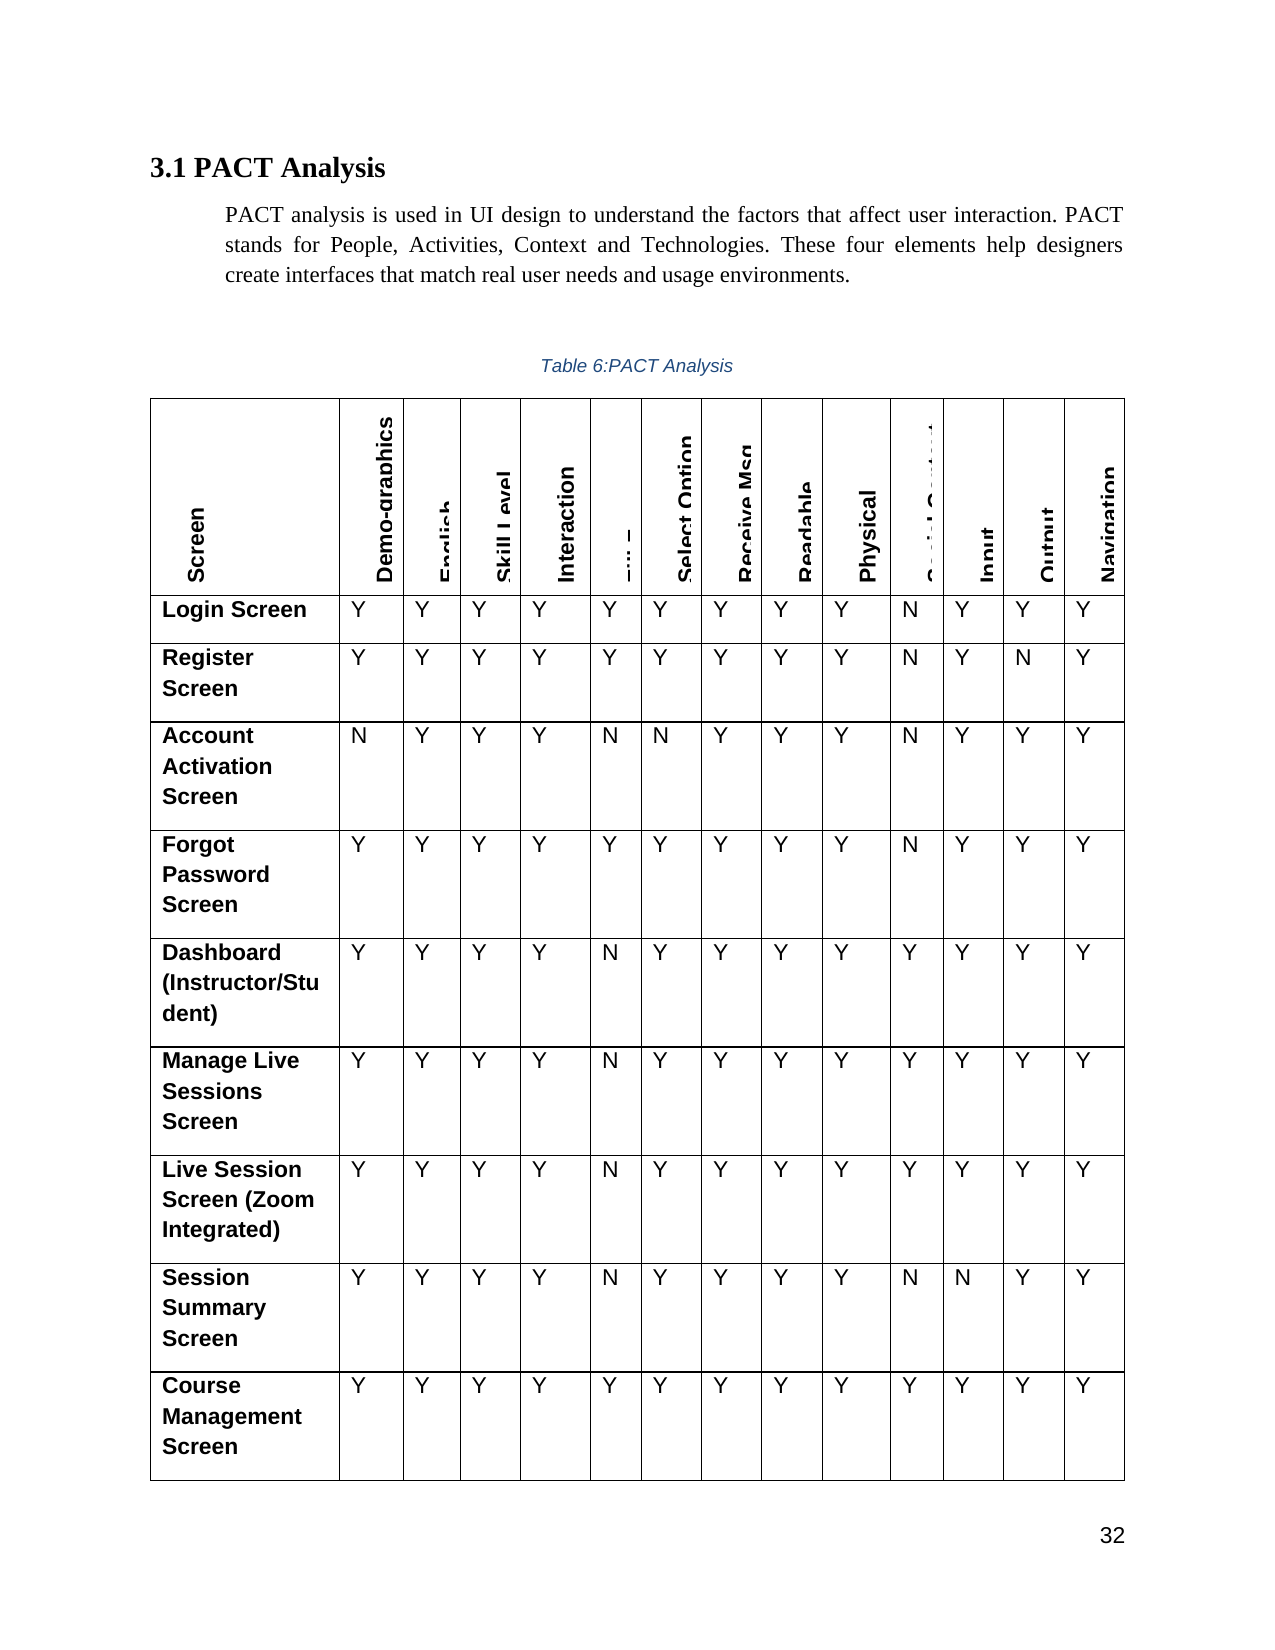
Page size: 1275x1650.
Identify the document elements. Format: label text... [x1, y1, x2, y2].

table_cell Y [521, 723, 590, 830]
text PACT analysis is used in UI design to understand the factors that affect user interaction. PACT stands for People, Activities, Context and Technologies. These four elements help designers create interfaces that match real user needs and usage environments. [225, 201, 1125, 288]
table_cell Y [642, 831, 701, 938]
table_cell Y [1004, 939, 1064, 1046]
table_cell Y [1065, 596, 1124, 643]
table_cell Y [461, 1048, 520, 1155]
table_cell Y [1065, 1048, 1124, 1155]
table_cell Y [521, 1373, 590, 1480]
table_header Physical Context [823, 399, 890, 595]
table_cell Y [944, 1373, 1003, 1480]
table_cell N [591, 1264, 641, 1371]
table_cell Y [1004, 1048, 1064, 1155]
table_header Demo-graphics [340, 399, 403, 595]
table_cell Y [702, 831, 761, 938]
table_cell Y [404, 1048, 460, 1155]
table_cell N [944, 1264, 1003, 1371]
table_cell Session Summary Screen [151, 1264, 339, 1371]
table_cell Y [591, 831, 641, 938]
table_cell Y [762, 1156, 822, 1263]
table_cell Y [340, 1264, 403, 1371]
table_cell Y [521, 1264, 590, 1371]
table_header Skill Level [461, 399, 520, 595]
table_cell N [891, 644, 943, 721]
table_cell Y [762, 723, 822, 830]
table_cell Y [340, 644, 403, 721]
table_cell Y [891, 1048, 943, 1155]
table_header Readable [762, 399, 822, 595]
table_cell Y [591, 1373, 641, 1480]
table_cell Y [944, 723, 1003, 830]
table_cell Y [404, 644, 460, 721]
table_cell Y [340, 831, 403, 938]
table_cell Y [1004, 596, 1064, 643]
table_cell Y [340, 1048, 403, 1155]
table_cell Account Activation Screen [151, 723, 339, 830]
table_cell Y [642, 1048, 701, 1155]
table_cell Y [762, 1048, 822, 1155]
table_cell Y [702, 1264, 761, 1371]
table_cell Register Screen [151, 644, 339, 721]
table_cell N [891, 1264, 943, 1371]
table_cell Y [461, 1156, 520, 1263]
table_header Select Option [642, 399, 701, 595]
table_cell Y [1065, 1373, 1124, 1480]
table_header Receive Msg [702, 399, 761, 595]
table_cell Y [702, 939, 761, 1046]
table_header Social Context [891, 399, 943, 595]
table_cell Y [521, 644, 590, 721]
table_cell Y [1065, 939, 1124, 1046]
table_cell Dashboard (Instructor/Student) [151, 939, 339, 1046]
table_cell Y [702, 1156, 761, 1263]
table_cell Y [891, 1156, 943, 1263]
table_cell N [1004, 644, 1064, 721]
table_cell Y [762, 1264, 822, 1371]
table_cell Y [591, 596, 641, 643]
table_cell N [591, 723, 641, 830]
table_cell Y [944, 831, 1003, 938]
table_cell Y [702, 644, 761, 721]
table_cell Y [461, 596, 520, 643]
table_cell Y [461, 1264, 520, 1371]
table_cell Y [521, 1048, 590, 1155]
table_cell Y [404, 723, 460, 830]
table_header Screen [151, 399, 339, 595]
table_cell Y [1004, 723, 1064, 830]
table_cell Y [762, 1373, 822, 1480]
table_cell Y [944, 939, 1003, 1046]
table_cell N [591, 1048, 641, 1155]
table_cell Live Session Screen (Zoom Integrated) [151, 1156, 339, 1263]
table_cell Y [823, 596, 890, 643]
table_cell N [591, 1156, 641, 1263]
table_cell Y [762, 644, 822, 721]
table_cell Y [1004, 1264, 1064, 1371]
table_cell Y [823, 1048, 890, 1155]
table_cell Y [823, 1373, 890, 1480]
table_cell Course Management Screen [151, 1373, 339, 1480]
table_cell Y [1065, 831, 1124, 938]
table_cell Y [823, 1264, 890, 1371]
table_header Output [1004, 399, 1064, 595]
table_cell Y [404, 1264, 460, 1371]
table_cell Y [461, 939, 520, 1046]
table_cell N [891, 831, 943, 938]
table_cell Y [823, 723, 890, 830]
table_cell Manage Live Sessions Screen [151, 1048, 339, 1155]
table_cell Y [461, 723, 520, 830]
table_cell Y [944, 1156, 1003, 1263]
table_cell Y [1004, 1156, 1064, 1263]
table_header English [404, 399, 460, 595]
table_header Navigation [1065, 399, 1124, 595]
table_cell Y [944, 1048, 1003, 1155]
table_header Interaction Level [521, 399, 590, 595]
table_cell Y [461, 1373, 520, 1480]
table_cell Y [1065, 1264, 1124, 1371]
table_cell Login Screen [151, 596, 339, 643]
table_cell Y [762, 939, 822, 1046]
table_cell N [891, 596, 943, 643]
subtitle 3.1 PACT Analysis [150, 150, 1125, 183]
table_cell Y [461, 644, 520, 721]
table_cell Y [702, 1048, 761, 1155]
table_cell Forgot Password Screen [151, 831, 339, 938]
table_cell N [340, 723, 403, 830]
table_cell Y [642, 596, 701, 643]
table_cell Y [1065, 1156, 1124, 1263]
table_cell Y [340, 1156, 403, 1263]
table_cell Y [642, 939, 701, 1046]
table_cell Y [1004, 1373, 1064, 1480]
table_cell Y [521, 939, 590, 1046]
table_cell Y [521, 1156, 590, 1263]
table_cell Y [404, 1373, 460, 1480]
table_cell Y [891, 939, 943, 1046]
table_cell Y [404, 1156, 460, 1263]
table_cell Y [521, 596, 590, 643]
table_cell Y [891, 1373, 943, 1480]
table_cell Y [591, 644, 641, 721]
table_cell Y [702, 723, 761, 830]
table_cell Y [1065, 723, 1124, 830]
table_cell N [591, 939, 641, 1046]
table_cell Y [702, 596, 761, 643]
table_cell Y [404, 831, 460, 938]
table_cell Y [1065, 644, 1124, 721]
table_cell Y [521, 831, 590, 938]
table_cell Y [823, 1156, 890, 1263]
table_cell N [642, 723, 701, 830]
table_cell Y [340, 939, 403, 1046]
table_cell Y [944, 596, 1003, 643]
table_cell Y [823, 644, 890, 721]
table_cell Y [404, 939, 460, 1046]
table_cell Y [340, 1373, 403, 1480]
table_cell Y [340, 596, 403, 643]
table_header Fill Form [591, 399, 641, 595]
table_cell Y [823, 831, 890, 938]
table_cell Y [461, 831, 520, 938]
table_cell Y [1004, 831, 1064, 938]
table_cell Y [762, 596, 822, 643]
table_cell Y [762, 831, 822, 938]
table_cell Y [642, 1156, 701, 1263]
table_cell Y [944, 644, 1003, 721]
table_cell Y [823, 939, 890, 1046]
table_cell Y [642, 1264, 701, 1371]
table_cell Y [404, 596, 460, 643]
table_cell Y [702, 1373, 761, 1480]
table_cell N [891, 723, 943, 830]
table_header Input [944, 399, 1003, 595]
table_cell Y [642, 644, 701, 721]
table_cell Y [642, 1373, 701, 1480]
